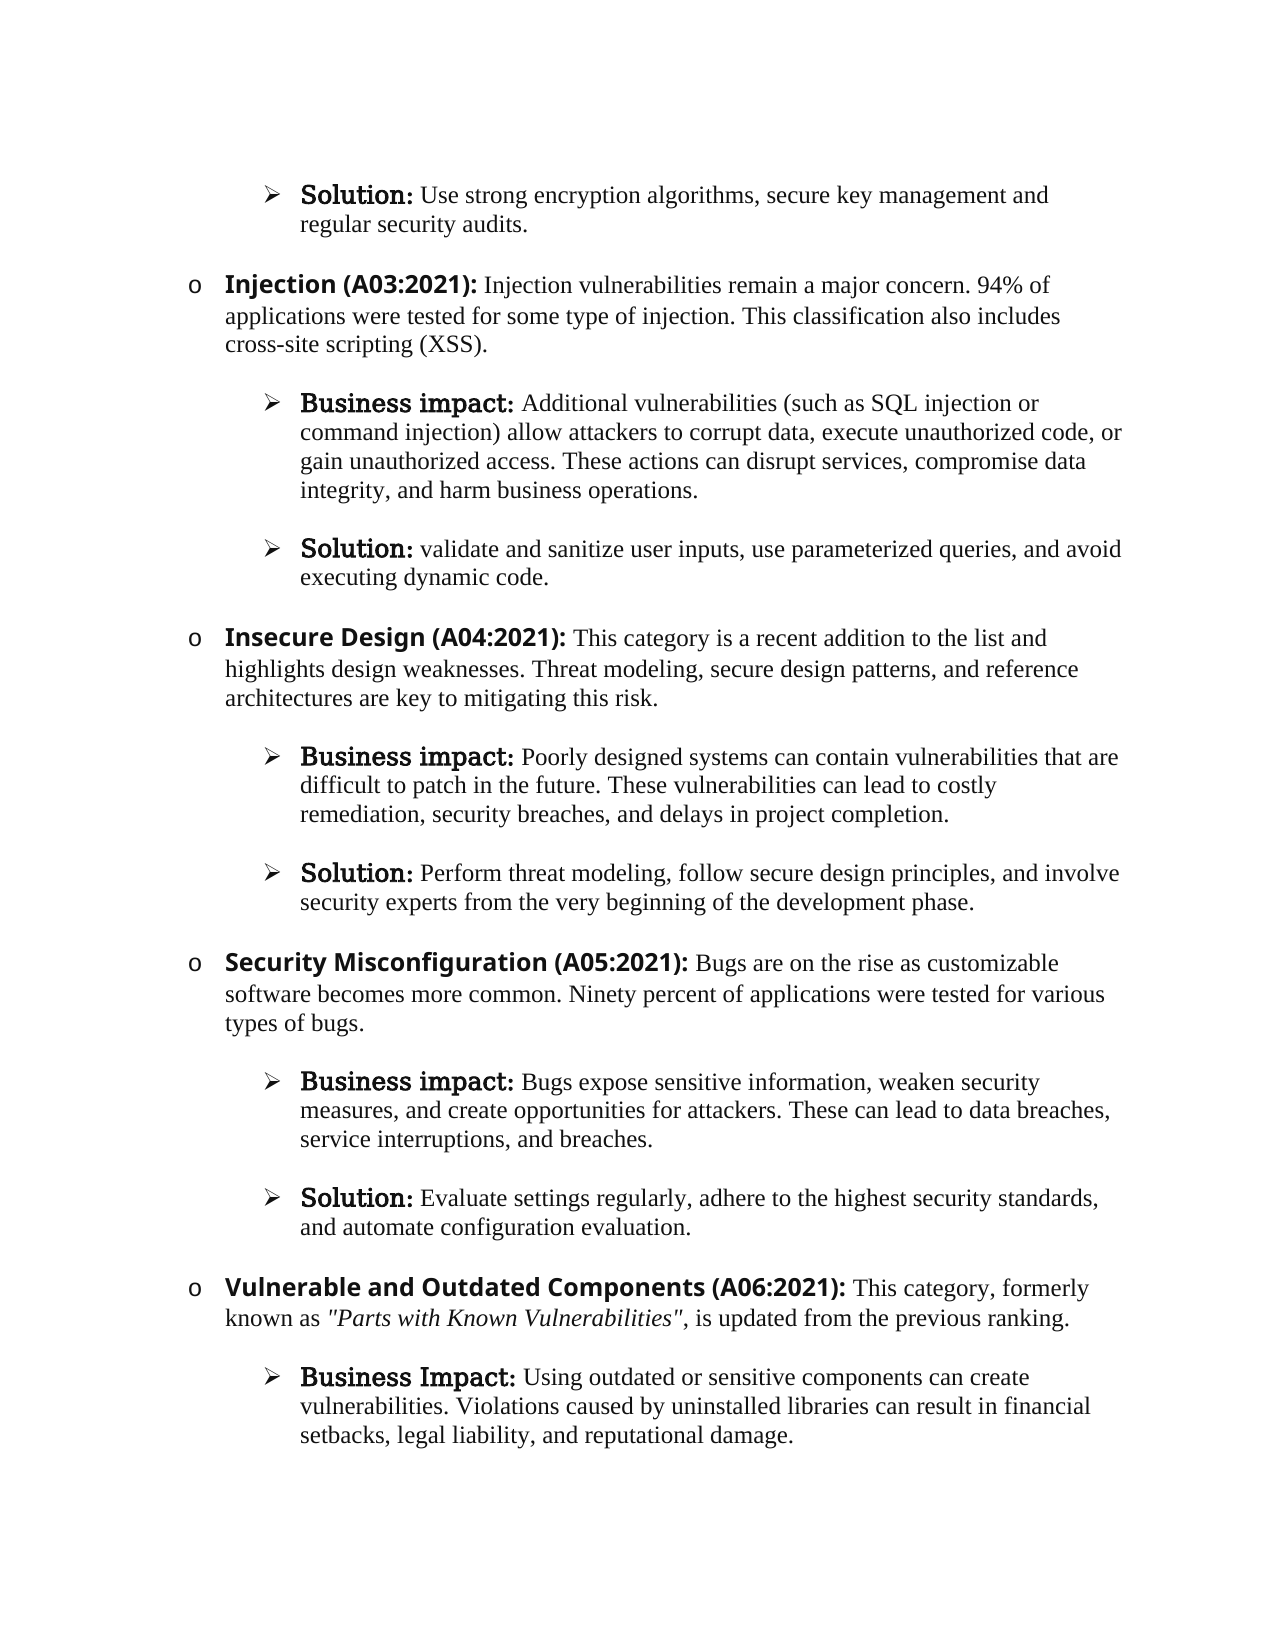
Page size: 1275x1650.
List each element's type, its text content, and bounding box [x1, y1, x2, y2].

list Solution: Use strong encryption algorithms, secure key management and regular security audits. [262, 179, 1125, 238]
list Insecure Design (A04:2021): This category is a recent addition to the list and highlights design weaknesses. Threat modeling, secure design patterns, and reference architectures are key to mitigating this risk. [187, 620, 1125, 712]
list Business impact: Additional vulnerabilities (such as SQL injection or command injection) allow attackers to corrupt data, execute unauthorized code, or gain unauthorized access. These actions can disrupt services, compromise data integrity, and harm business operations. [262, 387, 1125, 503]
list Business impact: Poorly designed systems can contain vulnerabilities that are difficult to patch in the future. These vulnerabilities can lead to costly remediation, security breaches, and delays in project completion. [262, 740, 1125, 828]
list Business Impact: Using outdated or sensitive components can create vulnerabilities. Violations caused by uninstalled libraries can result in financial setbacks, legal liability, and reputational damage. [262, 1361, 1125, 1449]
list Business impact: Bugs expose sensitive information, weaken security measures, and create opportunities for attackers. These can lead to data breaches, service interruptions, and breaches. [262, 1065, 1125, 1153]
list Vulnerable and Outdated Components (A06:2021): This category, formerly known as "Parts with Known Vulnerabilities", is updated from the previous ranking. [187, 1269, 1125, 1332]
list Injection (A03:2021): Injection vulnerabilities remain a major concern. 94% of applications were tested for some type of injection. This classification also includes cross-site scripting (XSS). [187, 266, 1125, 358]
list Solution: Perform threat modeling, follow secure design principles, and involve security experts from the very beginning of the development phase. [262, 857, 1125, 916]
list Solution: validate and sanitize user inputs, use parameterized queries, and avoid executing dynamic code. [262, 532, 1125, 591]
list Solution: Evaluate settings regularly, adhere to the highest security standards, and automate configuration evaluation. [262, 1182, 1125, 1241]
list Security Misconfiguration (A05:2021): Bugs are on the rise as customizable software becomes more common. Ninety percent of applications were tested for various types of bugs. [187, 944, 1125, 1036]
